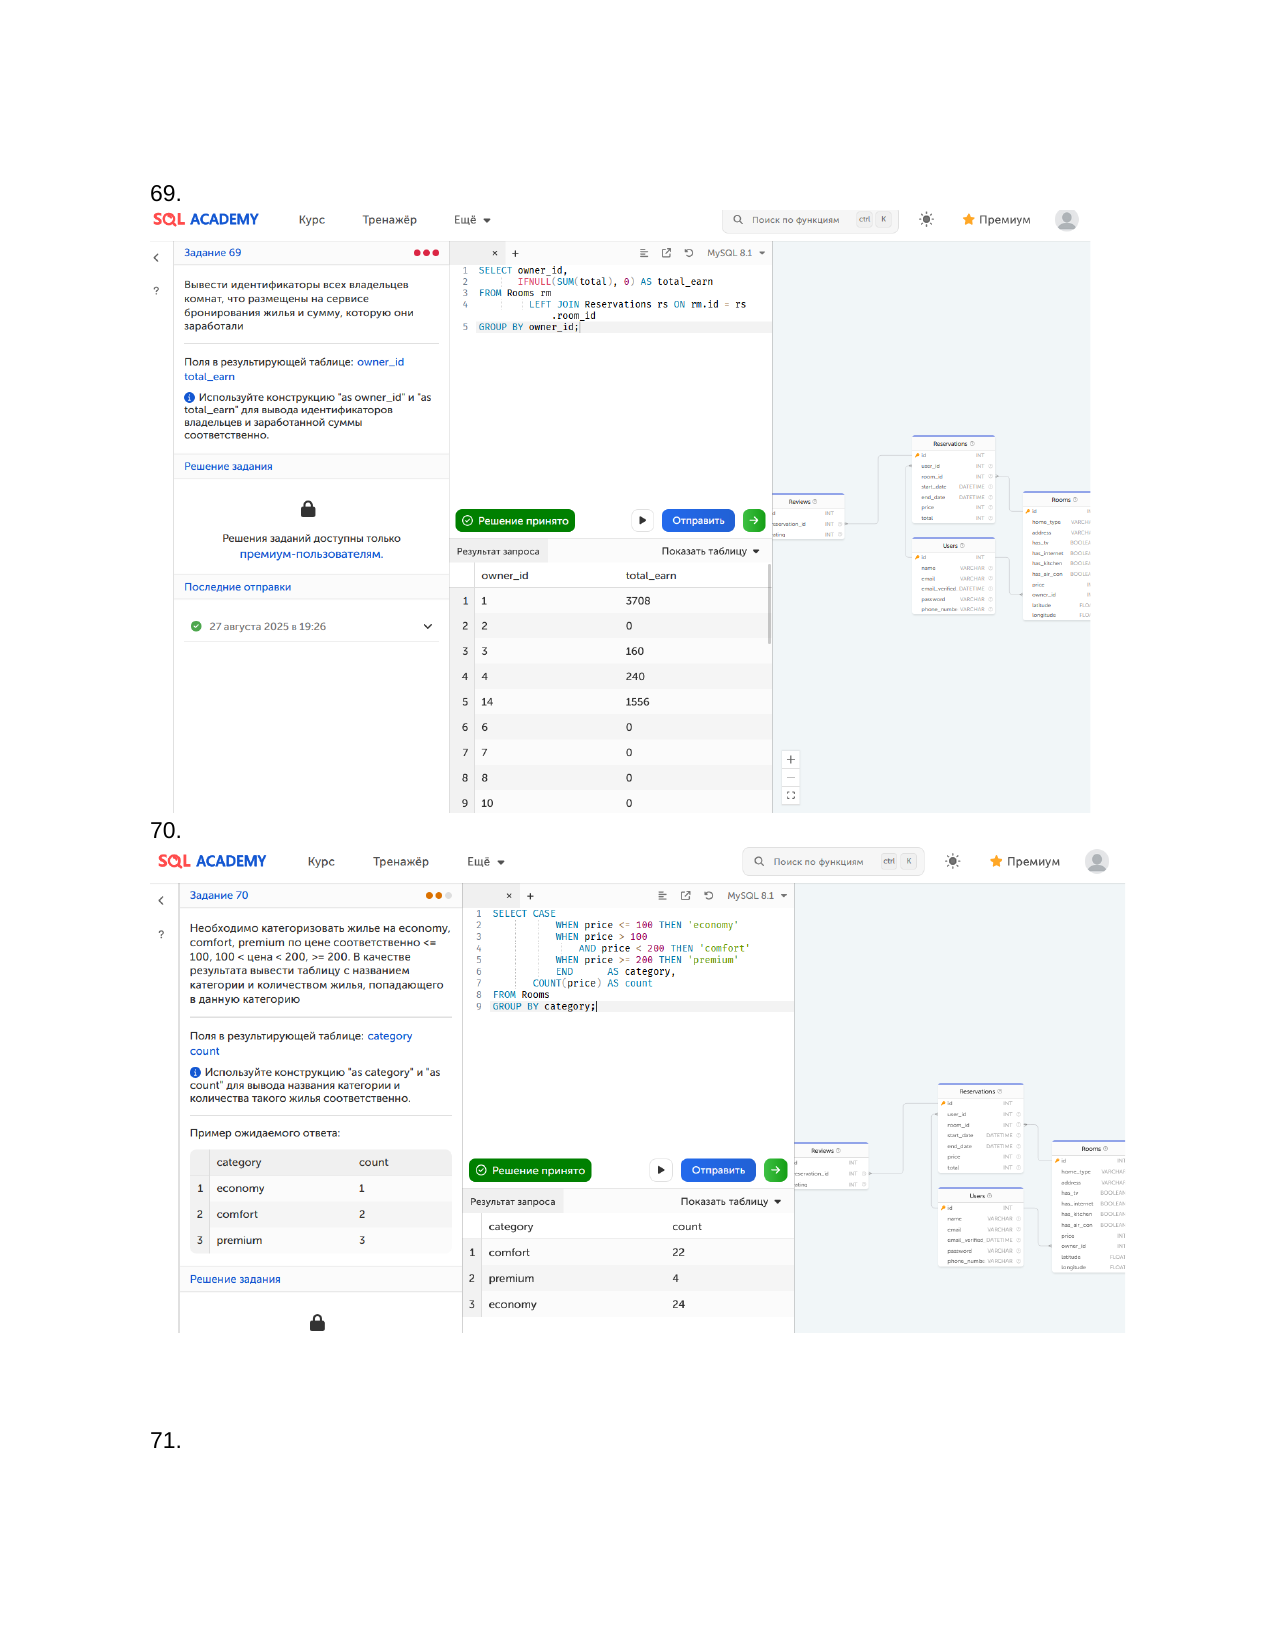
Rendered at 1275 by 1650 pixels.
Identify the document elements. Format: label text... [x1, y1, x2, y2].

picture [150, 846, 1125, 1333]
text 70. [150, 817, 1125, 843]
text 71. [150, 1427, 1125, 1453]
picture [150, 210, 1091, 813]
text 69. [150, 180, 1125, 207]
